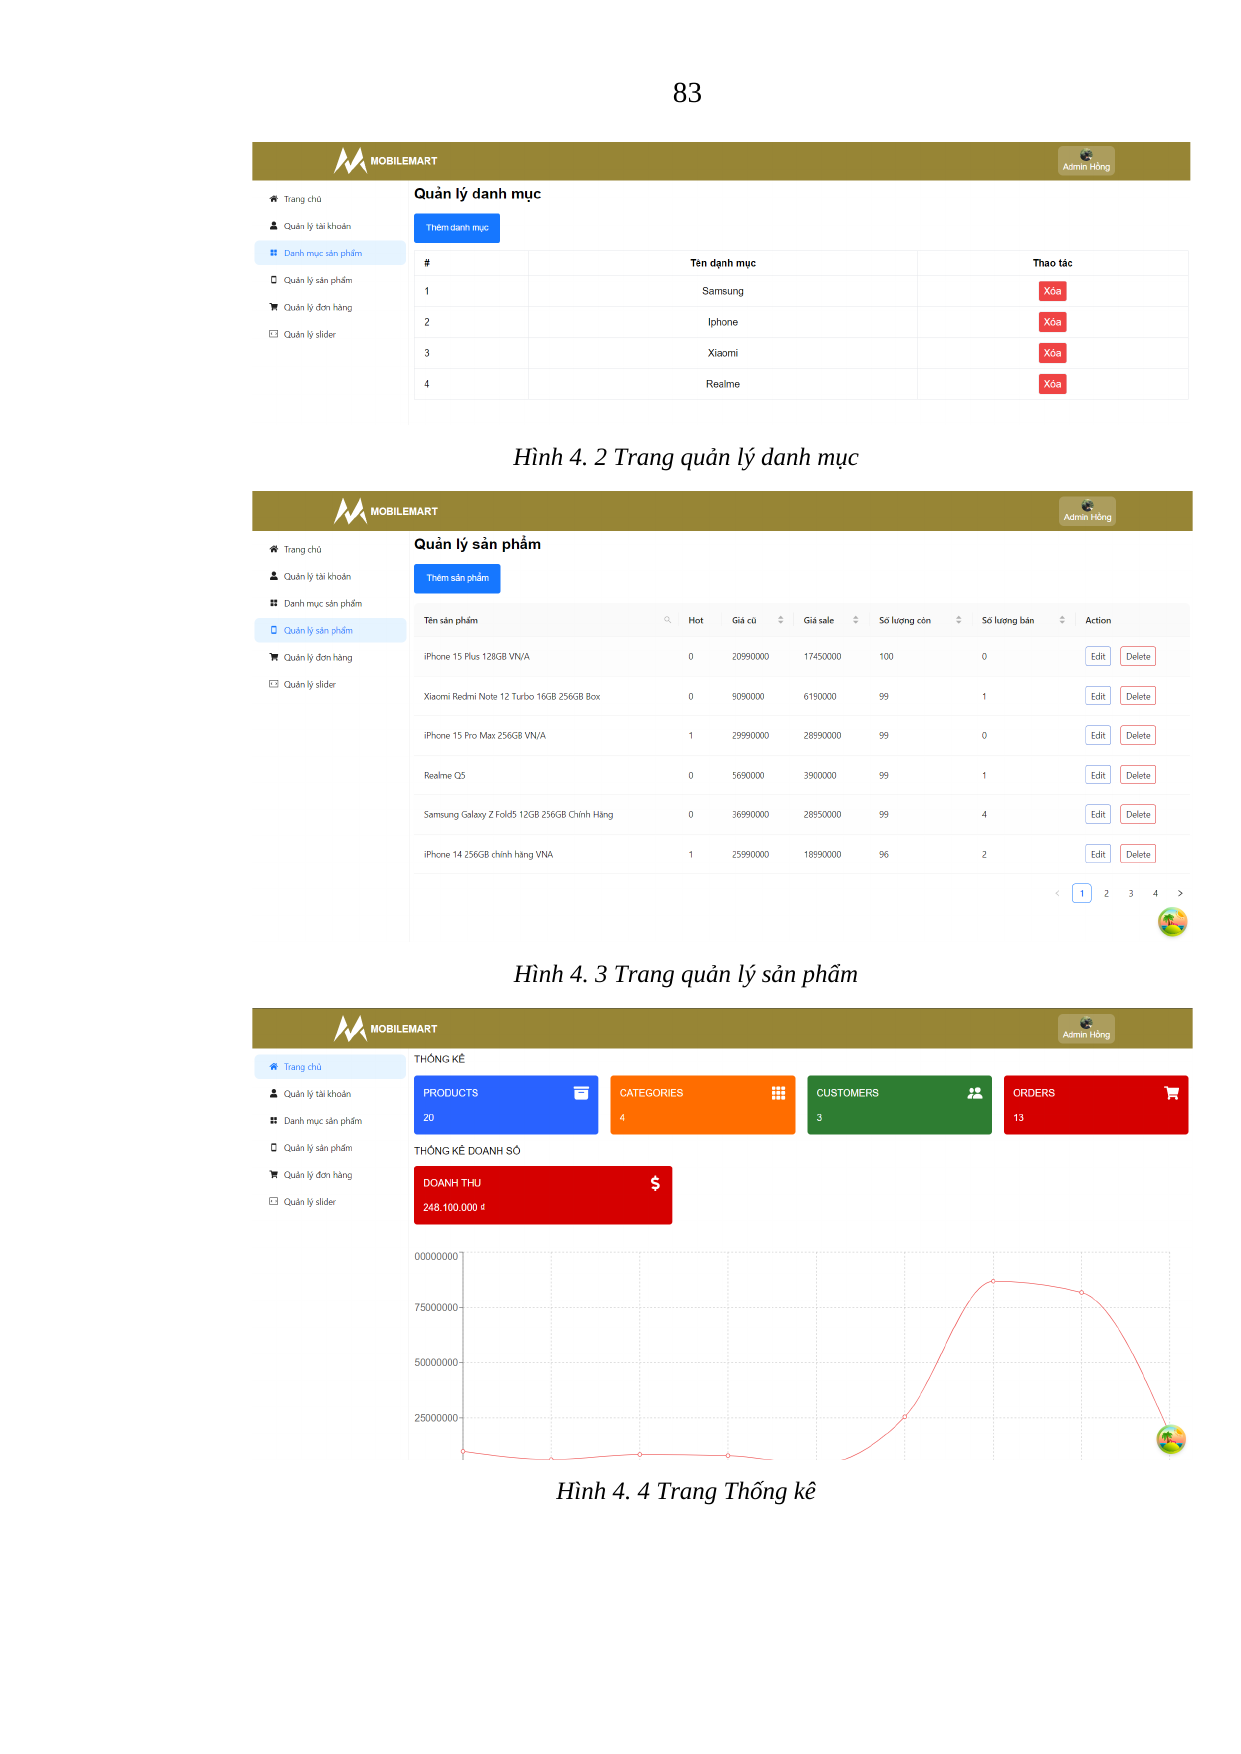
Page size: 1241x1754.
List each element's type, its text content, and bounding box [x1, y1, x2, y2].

picture [252, 142, 1191, 425]
text Hình 4. 3 Trang quản lý sản phẩm [177, 959, 1122, 988]
text Hình 4. 4 Trang Thống kê [177, 1476, 1122, 1505]
picture [252, 491, 1193, 942]
text Hình 4. 2 Trang quản lý danh mục [177, 442, 1122, 470]
picture [252, 1008, 1193, 1460]
